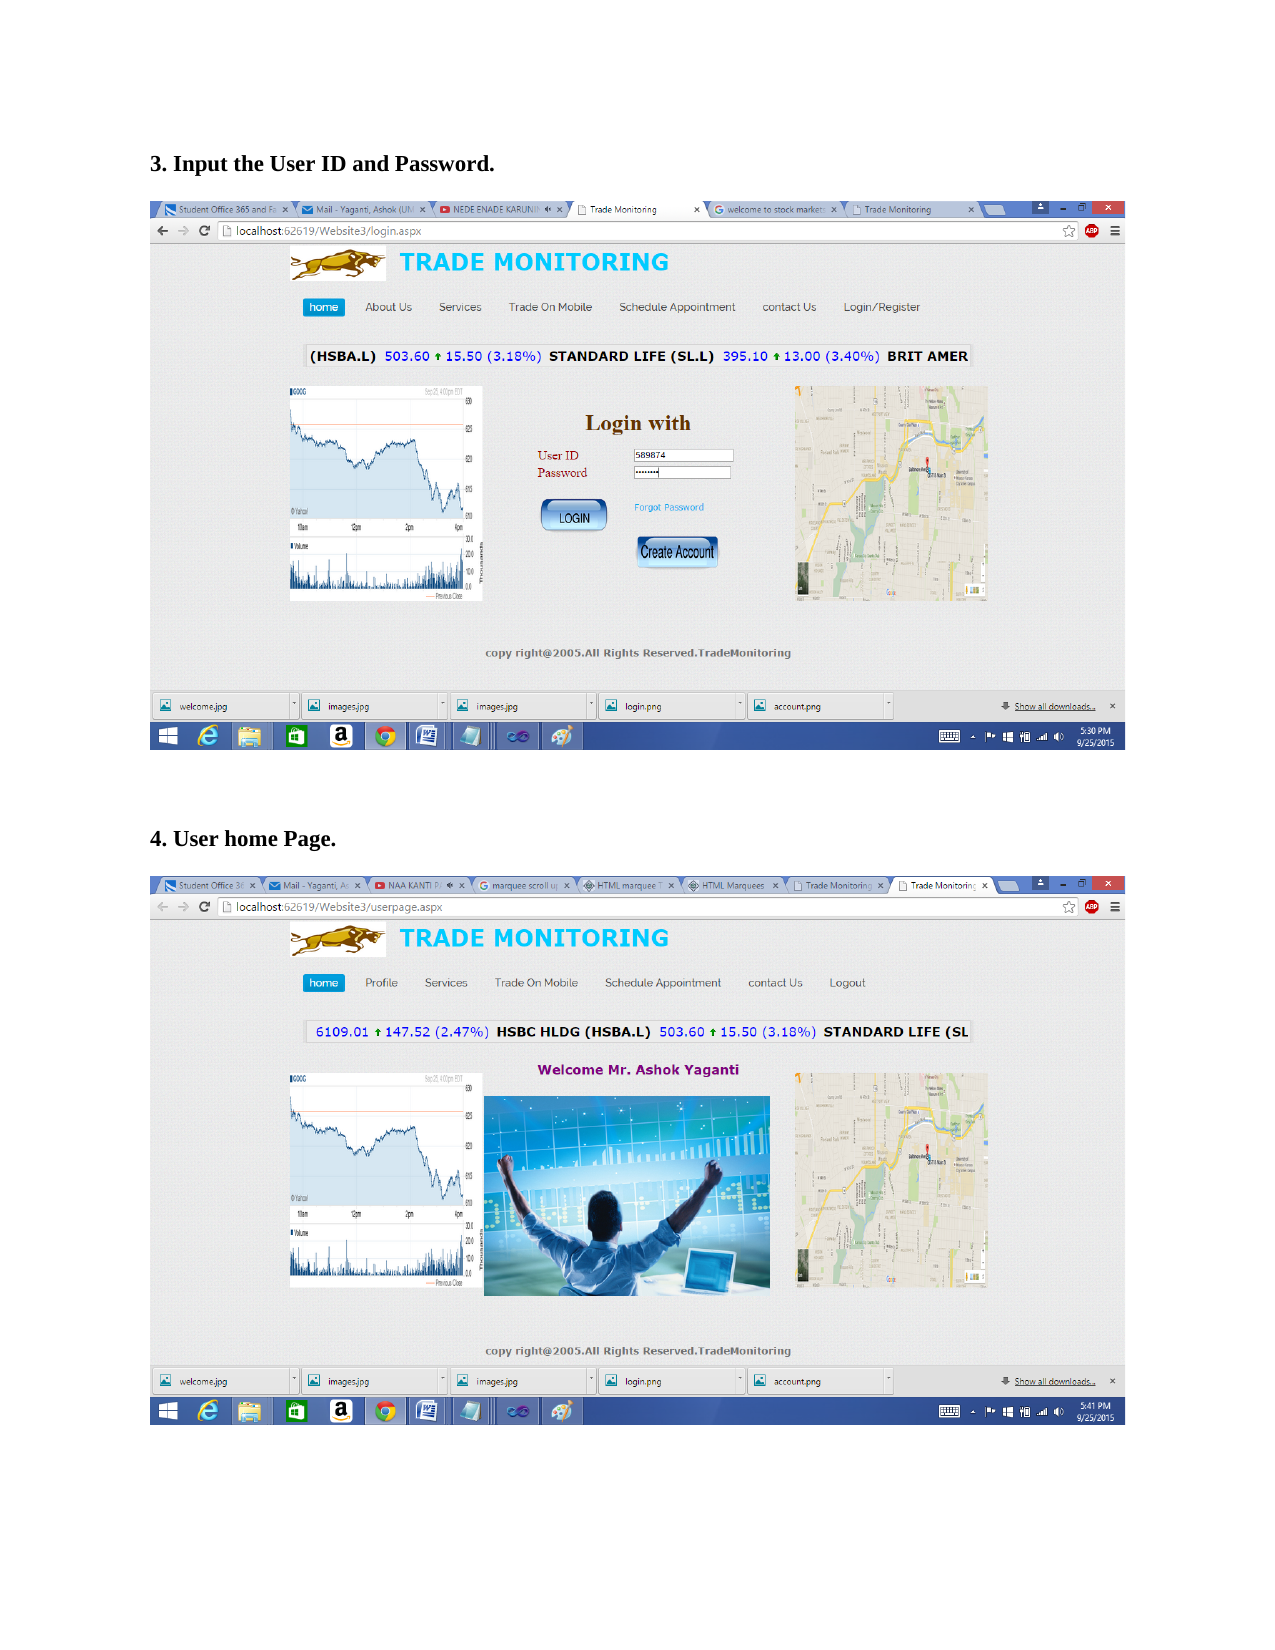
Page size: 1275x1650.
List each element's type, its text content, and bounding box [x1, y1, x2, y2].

text 4. User home Page. [150, 825, 1125, 852]
picture [150, 201, 1125, 750]
text 3. Input the User ID and Password. [150, 150, 1125, 176]
picture [150, 876, 1125, 1425]
